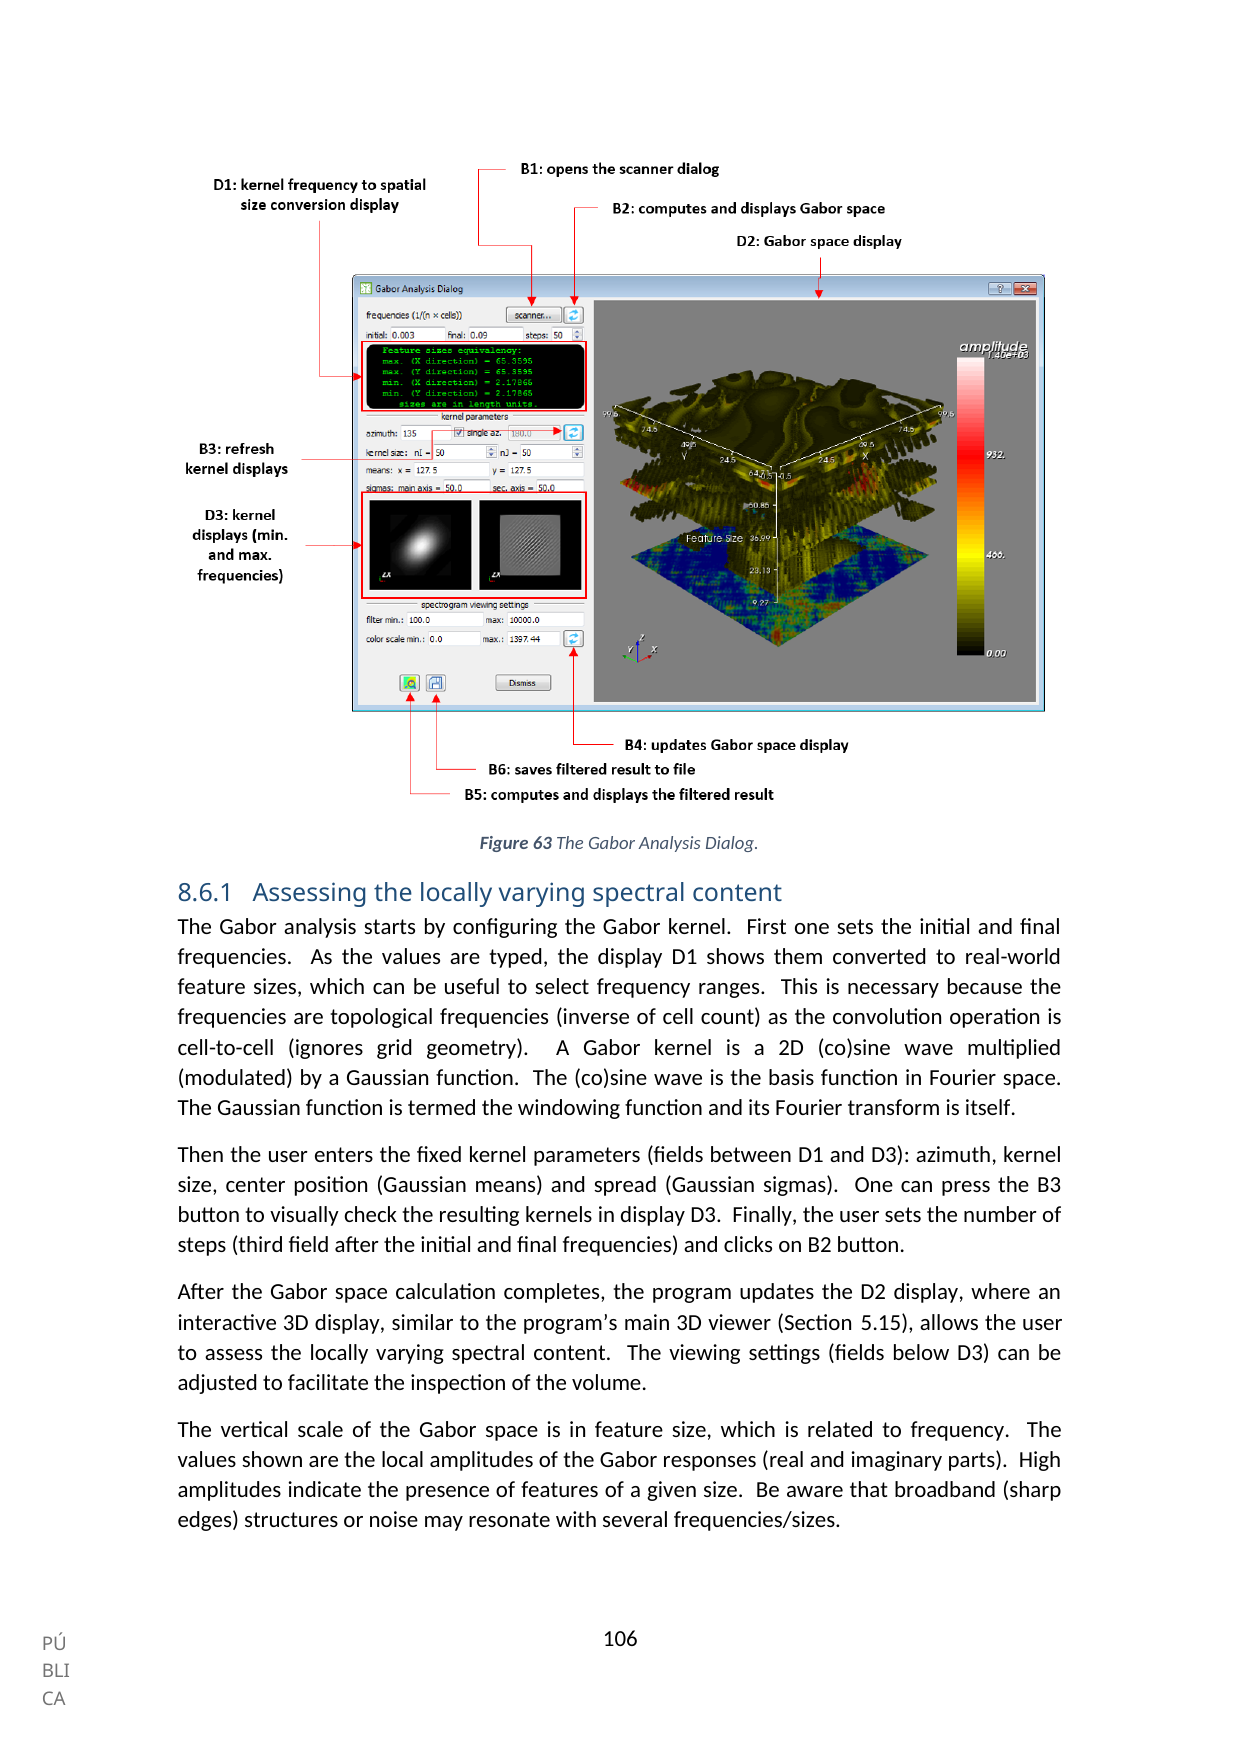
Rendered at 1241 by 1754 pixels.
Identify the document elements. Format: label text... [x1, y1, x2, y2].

text After the Gabor space calculation completes, the program updates the D2 display, where an interactive 3D display, similar to the program’s main 3D viewer (Section 5.15), allows the user to assess the locally varying spectral content. The viewing settings (fields below D3) can be adjusted to facilitate the inspection of the volume. [177, 1277, 1063, 1396]
text The vertical scale of the Gabor space is in feature size, which is related to frequency. The values shown are the local amplitudes of the Gabor responses (real and imaginary parts). High amplitudes indicate the presence of features of a given size. Be aware that broadband (sharp edges) structures or noise may resonate with several frequencies/sizes. [177, 1415, 1063, 1533]
text Then the user enters the fixed kernel parameters (fields between D1 and D3): azimuth, kernel size, center position (Gaussian means) and spread (Gaussian sigmas). One can press the B3 button to visually check the resulting kernels in display D3. Finally, the user sets the number of steps (third field after the initial and final frequencies) and clicks on B2 button. [177, 1140, 1063, 1258]
picture [177, 147, 1062, 813]
text The Gabor analysis starts by configuring the Gabor kernel. First one sets the initial and final frequencies. As the values are typed, the display D1 shows them converted to real-world feature sizes, which can be useful to select frequency ranges. This is necessary because the frequencies are topological frequencies (inverse of cell count) as the convolution operation is cell-to-cell (ignores grid geometry). A Gabor kernel is a 2D (co)sine wave multiplied (modulated) by a Gaussian function. The (co)sine wave is the basis function in Fourier space. The Gaussian function is termed the windowing function and its Fourier transform is itself. [177, 912, 1063, 1121]
subtitle Assessing the locally varying spectral content [177, 875, 1063, 909]
text Figure 63 The Gabor Analysis Dialog. [177, 831, 1063, 854]
